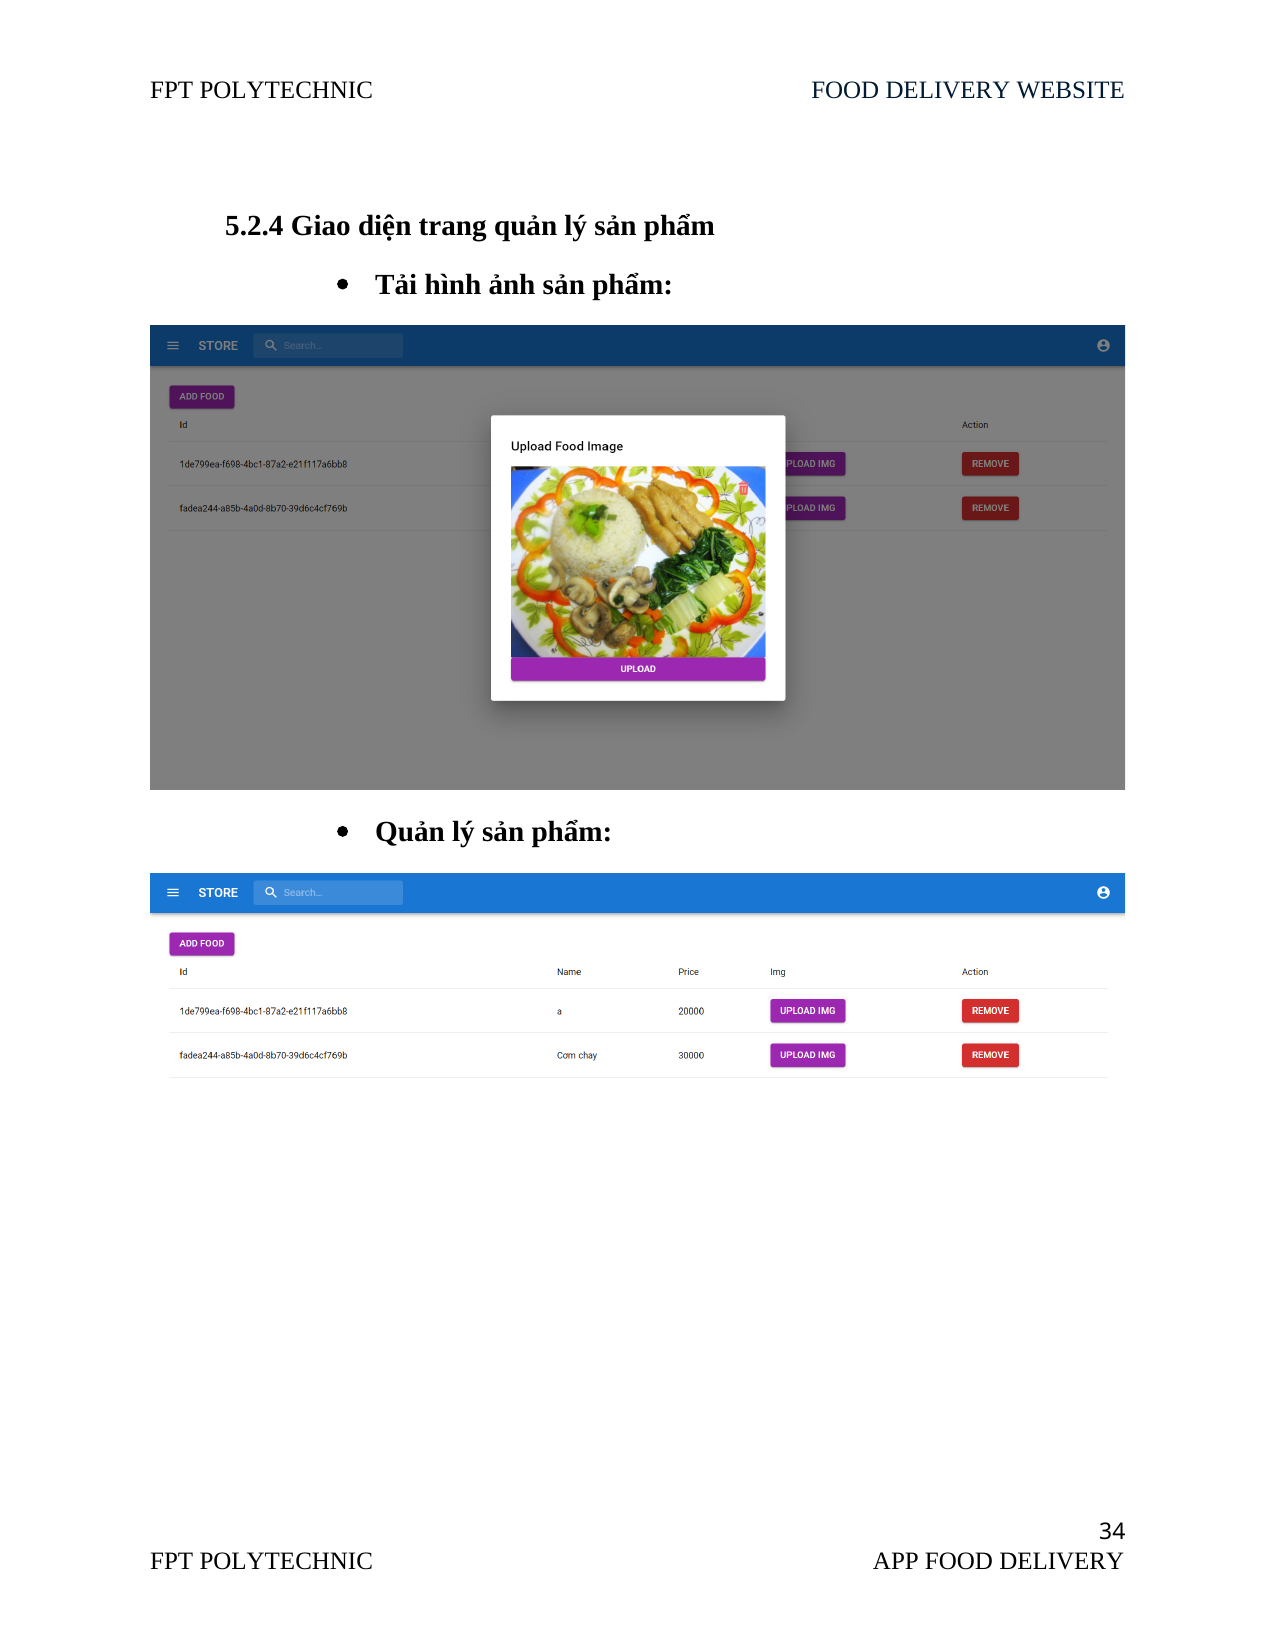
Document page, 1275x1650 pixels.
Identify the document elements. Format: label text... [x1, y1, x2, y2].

text 5.2.4 Giao diện trang quản lý sản phẩm [150, 208, 1125, 242]
picture [150, 325, 1125, 790]
list Quản lý sản phẩm: [337, 814, 1125, 848]
list Tải hình ảnh sản phẩm: [337, 267, 1125, 301]
picture [150, 873, 1125, 1337]
